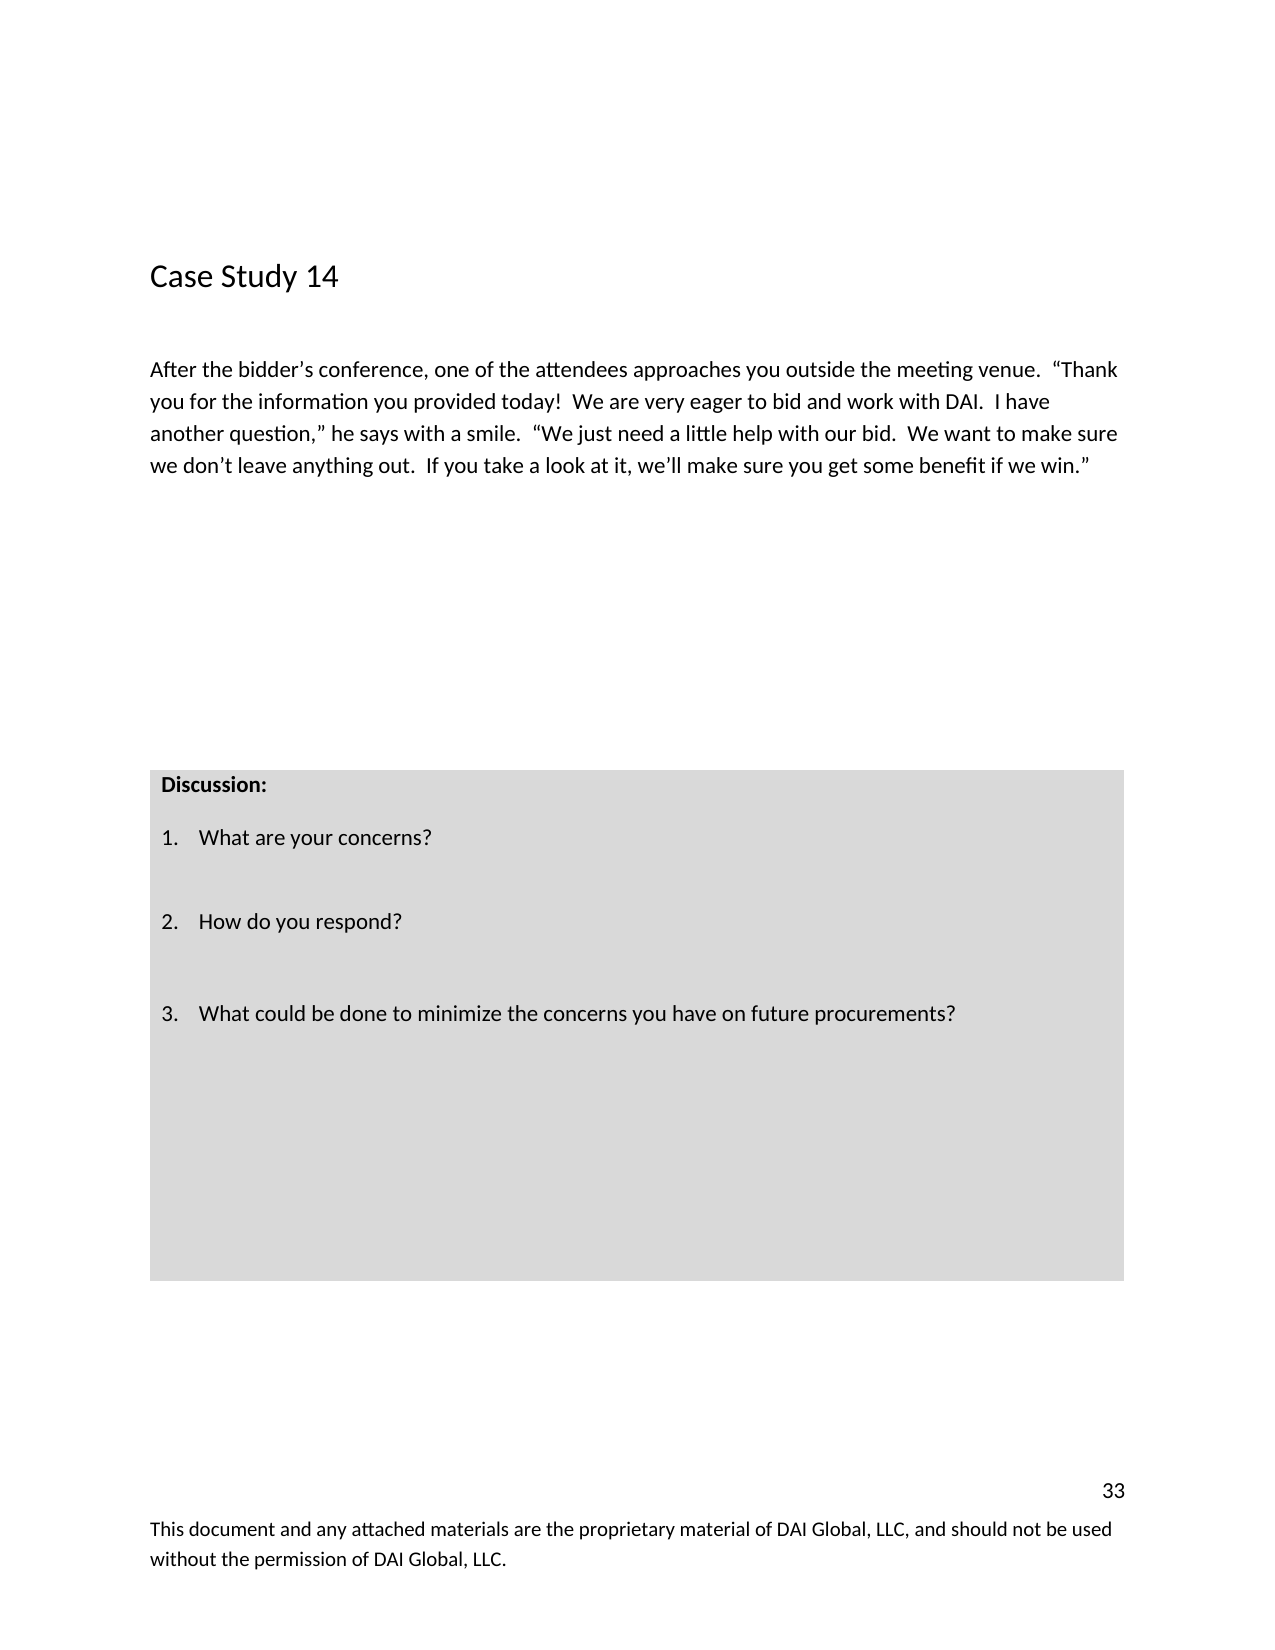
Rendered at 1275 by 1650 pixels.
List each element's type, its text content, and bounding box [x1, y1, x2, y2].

table_header Discussion: What are your concerns? How do you respond? What could be done to minimize the concerns you have on future procurements? [150, 770, 1124, 1281]
subtitle Case Study 14: Kickback: Project Contracting for Internet (ISP) Services [150, 255, 1125, 296]
text After the bidder’s conference, one of the attendees approaches you outside the meeting venue. “Thank you for the information you provided today! We are very eager to bid and work with DAI. I have another question,” he says with a smile. “We just need a little help with our bid. We want to make sure we don’t leave anything out. If you take a look at it, we’ll make sure you get some benefit if we win.” [150, 355, 1125, 480]
